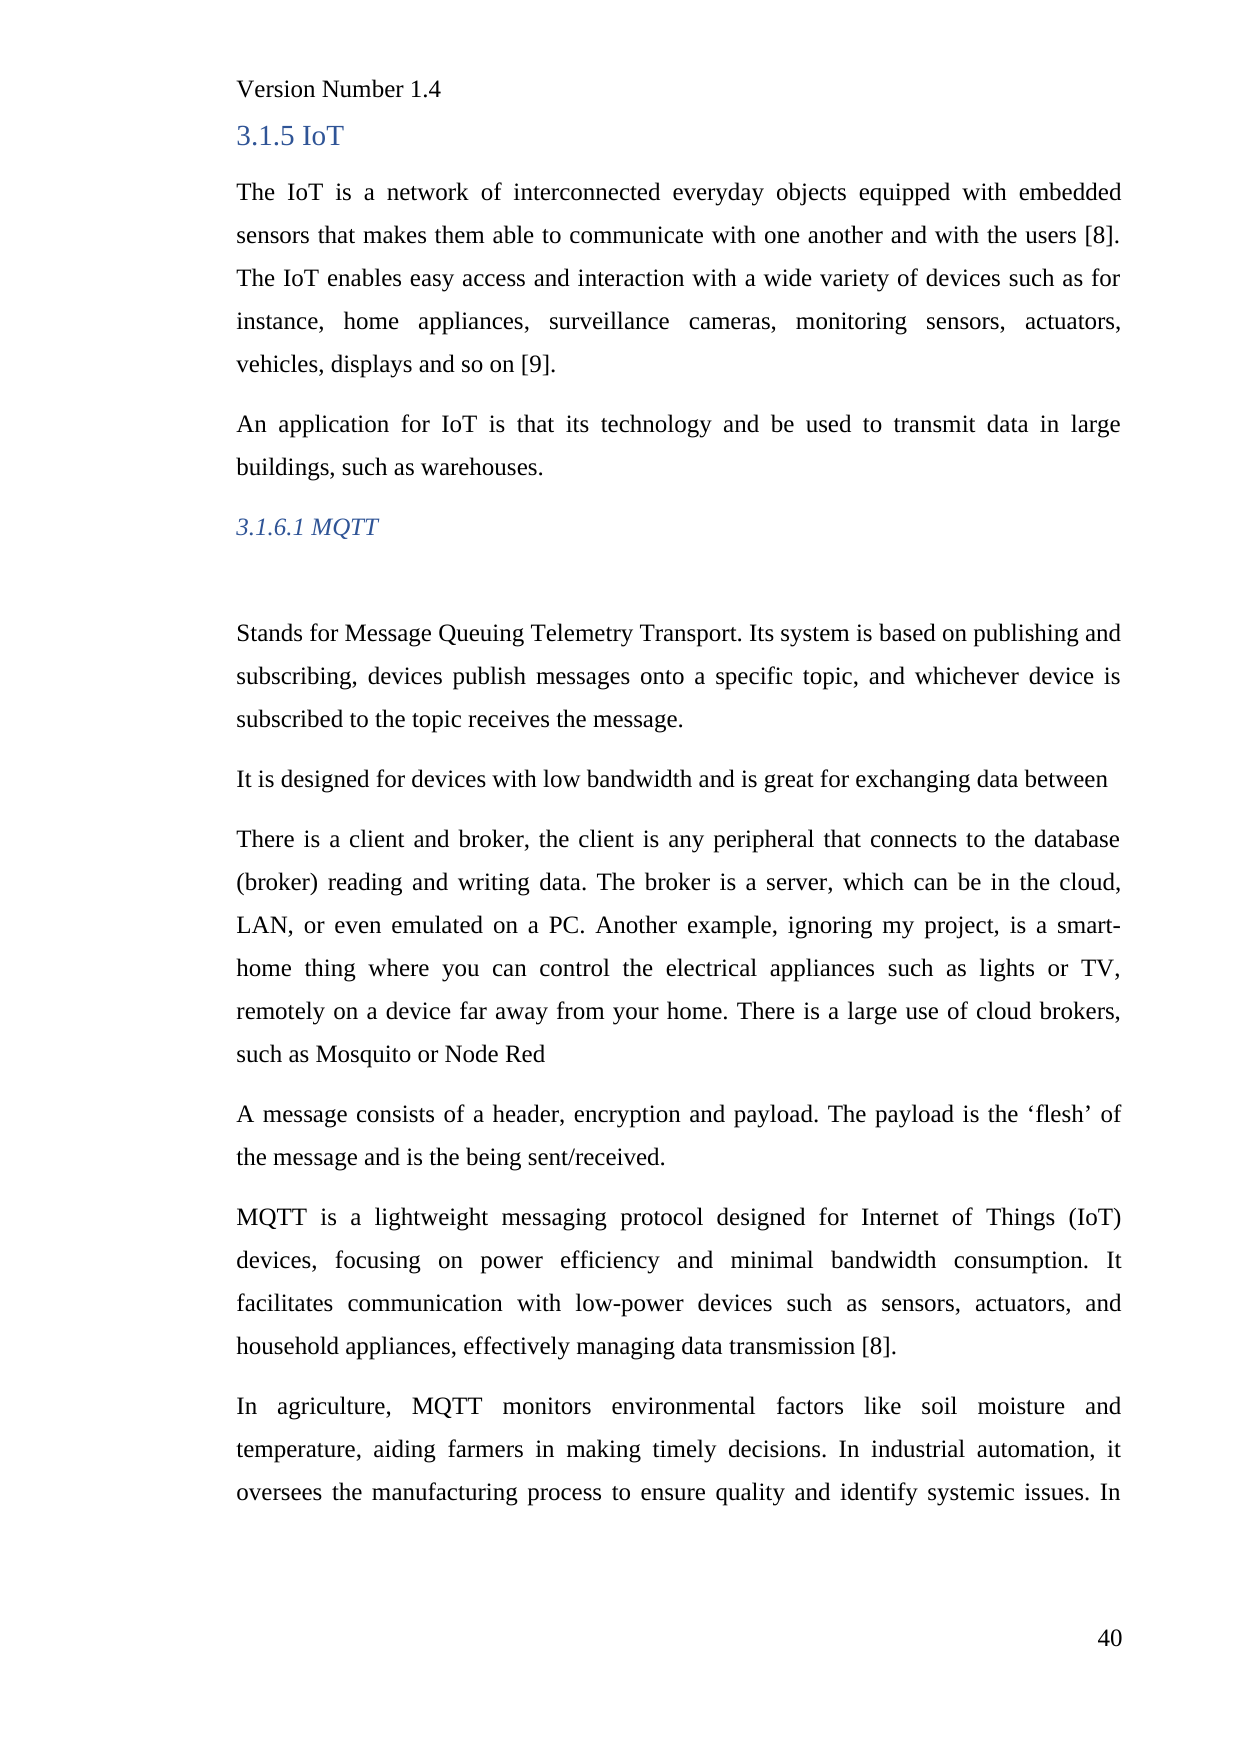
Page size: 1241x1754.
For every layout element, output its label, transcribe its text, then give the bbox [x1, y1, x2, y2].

text Stands for Message Queuing Telemetry Transport. Its system is based on publishing and subscribing, devices publish messages onto a specific topic, and whichever device is subscribed to the topic receives the message. [236, 618, 1122, 733]
text MQTT is a lightweight messaging protocol designed for Internet of Things (IoT) devices, focusing on power efficiency and minimal bandwidth consumption. It facilitates communication with low-power devices such as sensors, actuators, and household appliances, effectively managing data transmission [8]. [236, 1202, 1122, 1360]
subtitle 3.1.6.1 MQTT [236, 512, 1122, 541]
subtitle 3.1.5 IoT [236, 118, 1122, 152]
text A message consists of a header, encryption and payload. The payload is the ‘flesh’ of the message and is the being sent/received. [236, 1099, 1122, 1171]
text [236, 1391, 1122, 1506]
text There is a client and broker, the client is any peripheral that connects to the database (broker) reading and writing data. The broker is a server, which can be in the cloud, LAN, or even emulated on a PC. Another example, ignoring my project, is a smart-home thing where you can control the electrical appliances such as lights or TV, remotely on a device far away from your home. There is a large use of cloud brokers, such as Mosquito or Node Red [236, 824, 1122, 1068]
text An application for IoT is that its technology and be used to transmit data in large buildings, such as warehouses. [236, 409, 1122, 481]
text The IoT is a network of interconnected everyday objects equipped with embedded sensors that makes them able to communicate with one another and with the users [8]. The IoT enables easy access and interaction with a wide variety of devices such as for instance, home appliances, surveillance cameras, monitoring sensors, actuators, vehicles, displays and so on [9]. [236, 177, 1122, 378]
text It is designed for devices with low bandwidth and is great for exchanging data between [236, 764, 1122, 793]
